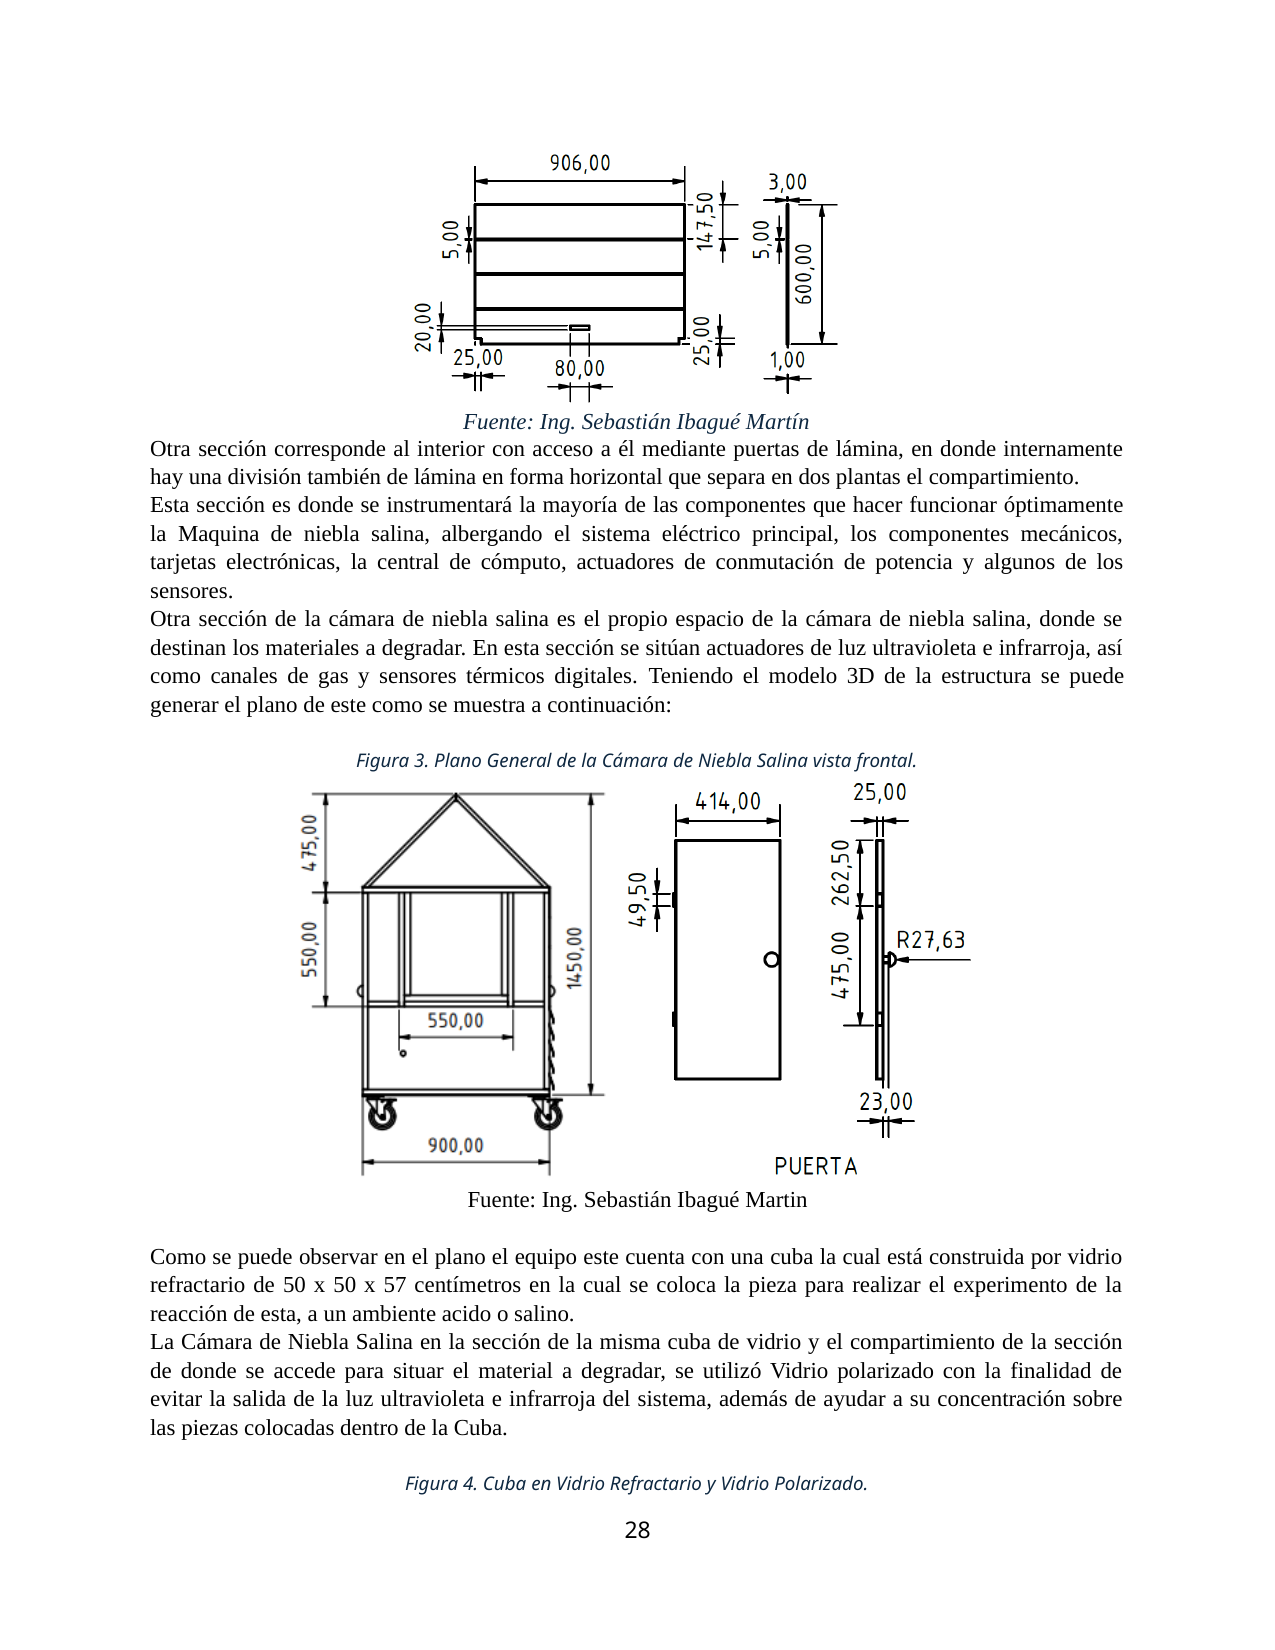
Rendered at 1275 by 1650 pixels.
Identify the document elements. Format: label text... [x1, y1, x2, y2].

picture [402, 150, 873, 409]
picture [615, 773, 1004, 1184]
text Otra sección de la cámara de niebla salina es el propio espacio de la cámara de niebla salina, donde se destinan los materiales a degradar. En esta sección se sitúan actuadores de luz ultravioleta e infrarroja, así como canales de gas y sensores térmicos digitales. Teniendo el modelo 3D de la estructura se puede generar el plano de este como se muestra a continuación: [150, 605, 1125, 717]
text Como se puede observar en el plano el equipo este cuenta con una cuba la cual está construida por vidrio refractario de 50 x 50 x 57 centímetros en la cual se coloca la pieza para realizar el experimento de la reacción de esta, a un ambiente acido o salino. [150, 1243, 1125, 1326]
text Esta sección es donde se instrumentará la mayoría de las componentes que hacer funcionar óptimamente la Maquina de niebla salina, albergando el sistema eléctrico principal, los componentes mecánicos, tarjetas electrónicas, la central de cómputo, actuadores de conmutación de potencia y algunos de los sensores. [150, 492, 1125, 603]
text Figura 4. Cuba en Vidrio Refractario y Vidrio Polarizado. [150, 1471, 1125, 1496]
text La Cámara de Niebla Salina en la sección de la misma cuba de vidrio y el compartimiento de la sección de donde se accede para situar el material a degradar, se utilizó Vidrio polarizado con la finalidad de evitar la salida de la luz ultravioleta e infrarroja del sistema, además de ayudar a su concentración sobre las piezas colocadas dentro de la Cuba. [150, 1328, 1125, 1440]
text Figura 3. Plano General de la Cámara de Niebla Salina vista frontal. [150, 747, 1125, 773]
text Otra sección corresponde al interior con acceso a él mediante puertas de lámina, en donde internamente hay una división también de lámina en forma horizontal que separa en dos plantas el compartimiento. [150, 435, 1125, 489]
text Fuente: Ing. Sebastián Ibagué Martin [150, 1186, 1125, 1213]
